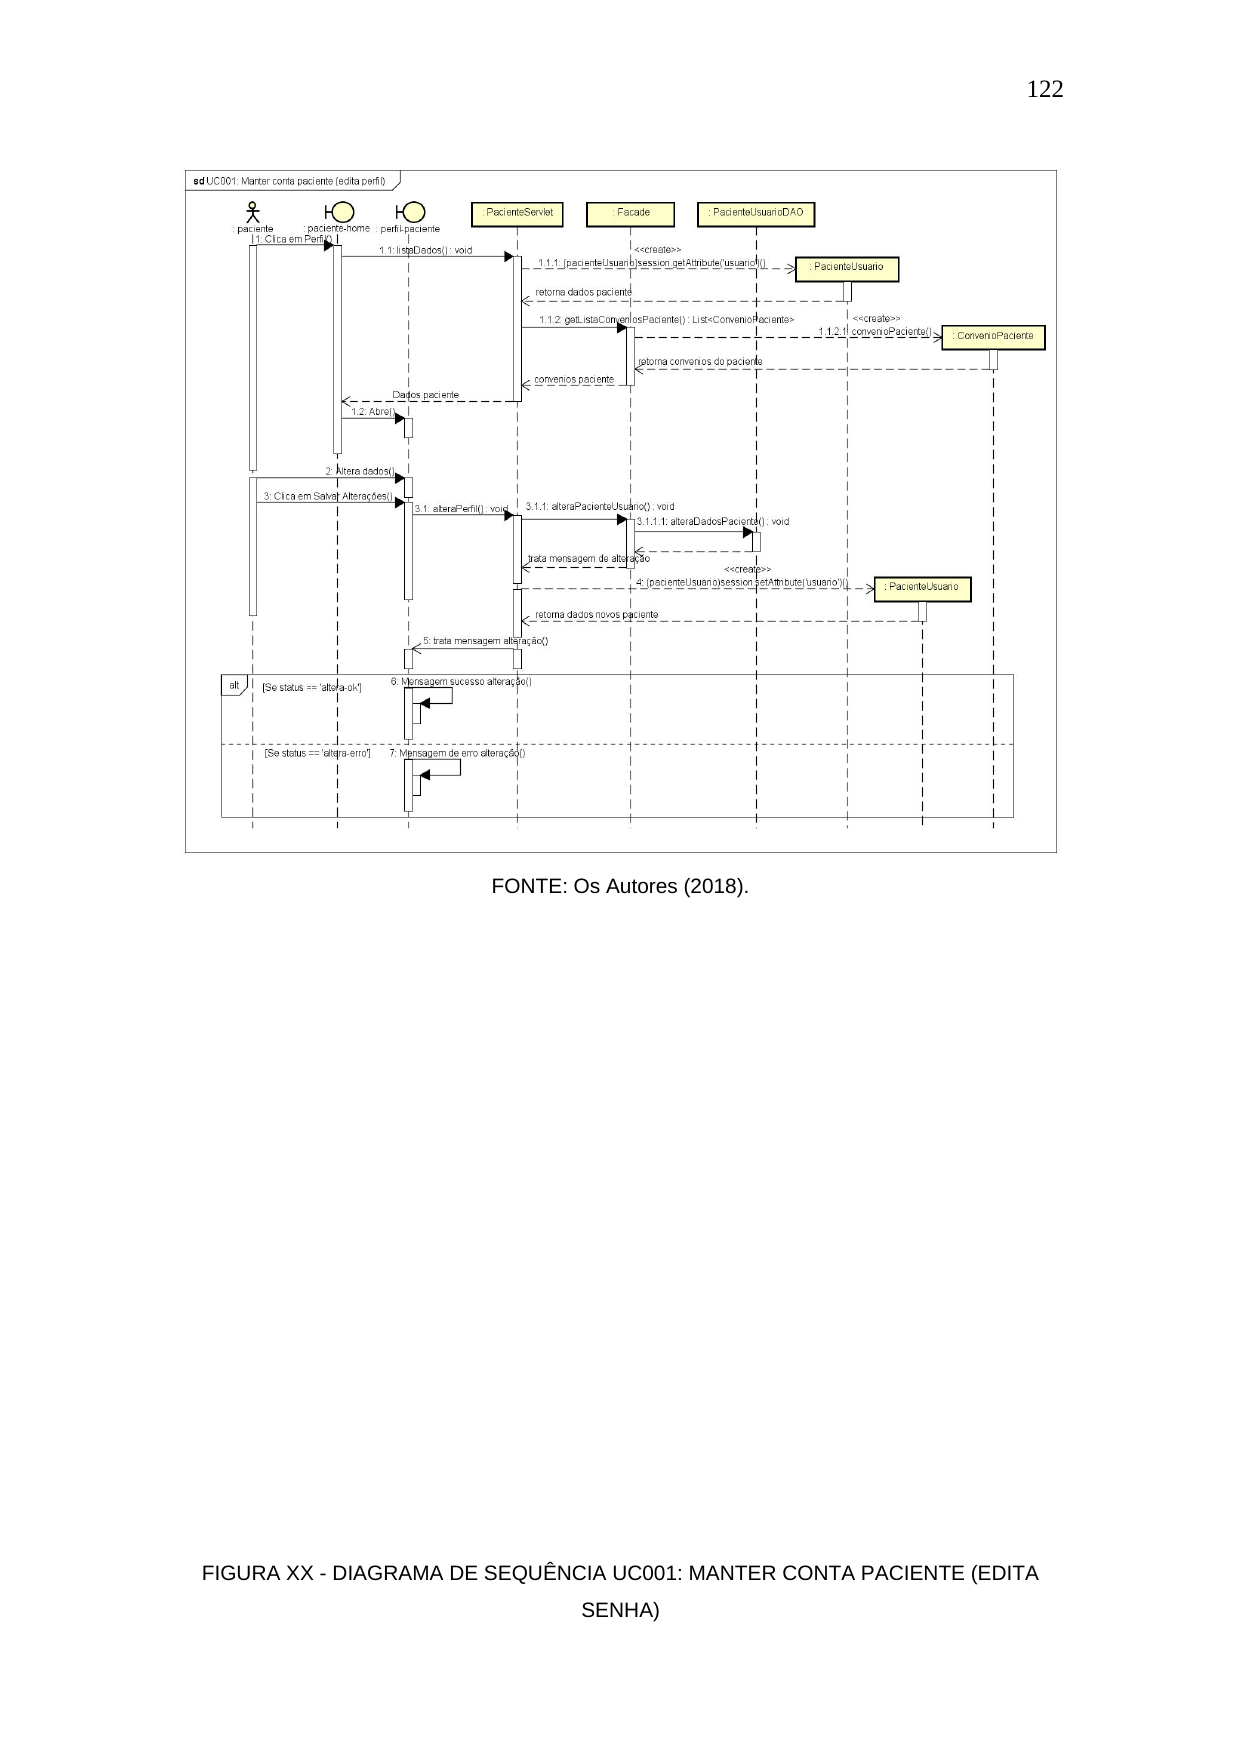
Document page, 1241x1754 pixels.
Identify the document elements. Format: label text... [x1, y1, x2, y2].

text FONTE: Os Autores (2018). [177, 874, 1064, 898]
picture [177, 162, 1064, 860]
text FIGURA XX - DIAGRAMA DE SEQUÊNCIA UC001: MANTER CONTA PACIENTE (EDITA SENHA) [177, 1557, 1064, 1621]
